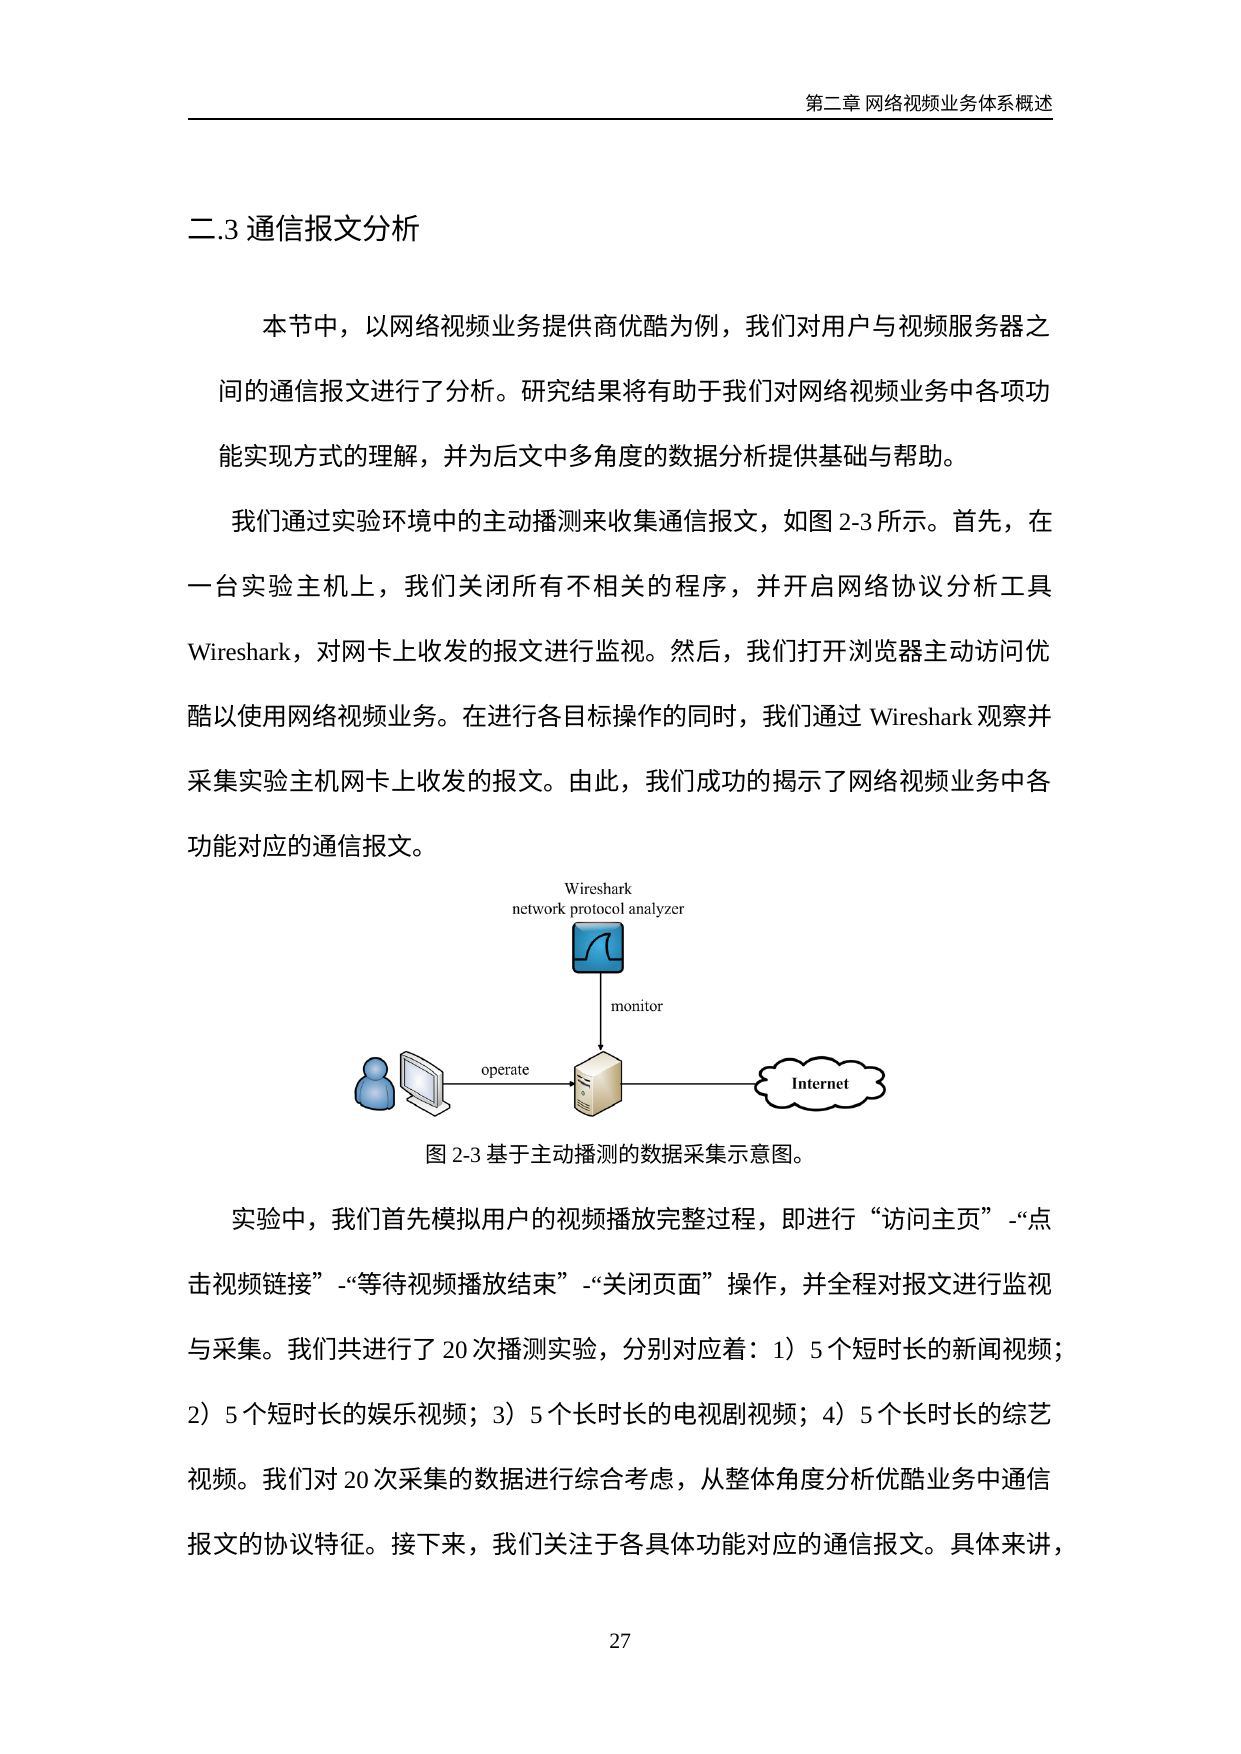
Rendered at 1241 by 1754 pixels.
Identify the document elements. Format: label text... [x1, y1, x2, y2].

text 图2-3 基于主动播测的数据采集示意图。 [187, 1137, 1053, 1169]
text 我们通过实验环境中的主动播测来收集通信报文，如图2-3所示。首先，在一台实验主机上，我们关闭所有不相关的程序，并开启网络协议分析工具Wireshark，对网卡上收发的报文进行监视。然后，我们打开浏览器主动访问优酷以使用网络视频业务。在进行各目标操作的同时，我们通过Wireshark观察并采集实验主机网卡上收发的报文。由此，我们成功的揭示了网络视频业务中各功能对应的通信报文。 [187, 487, 1053, 877]
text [187, 1185, 1053, 1575]
text 本节中，以网络视频业务提供商优酷为例，我们对用户与视频服务器之间的通信报文进行了分析。研究结果将有助于我们对网络视频业务中各项功能实现方式的理解，并为后文中多角度的数据分析提供基础与帮助。 [219, 292, 1053, 487]
picture [354, 877, 886, 1117]
text 通信报文分析 [187, 194, 1053, 259]
